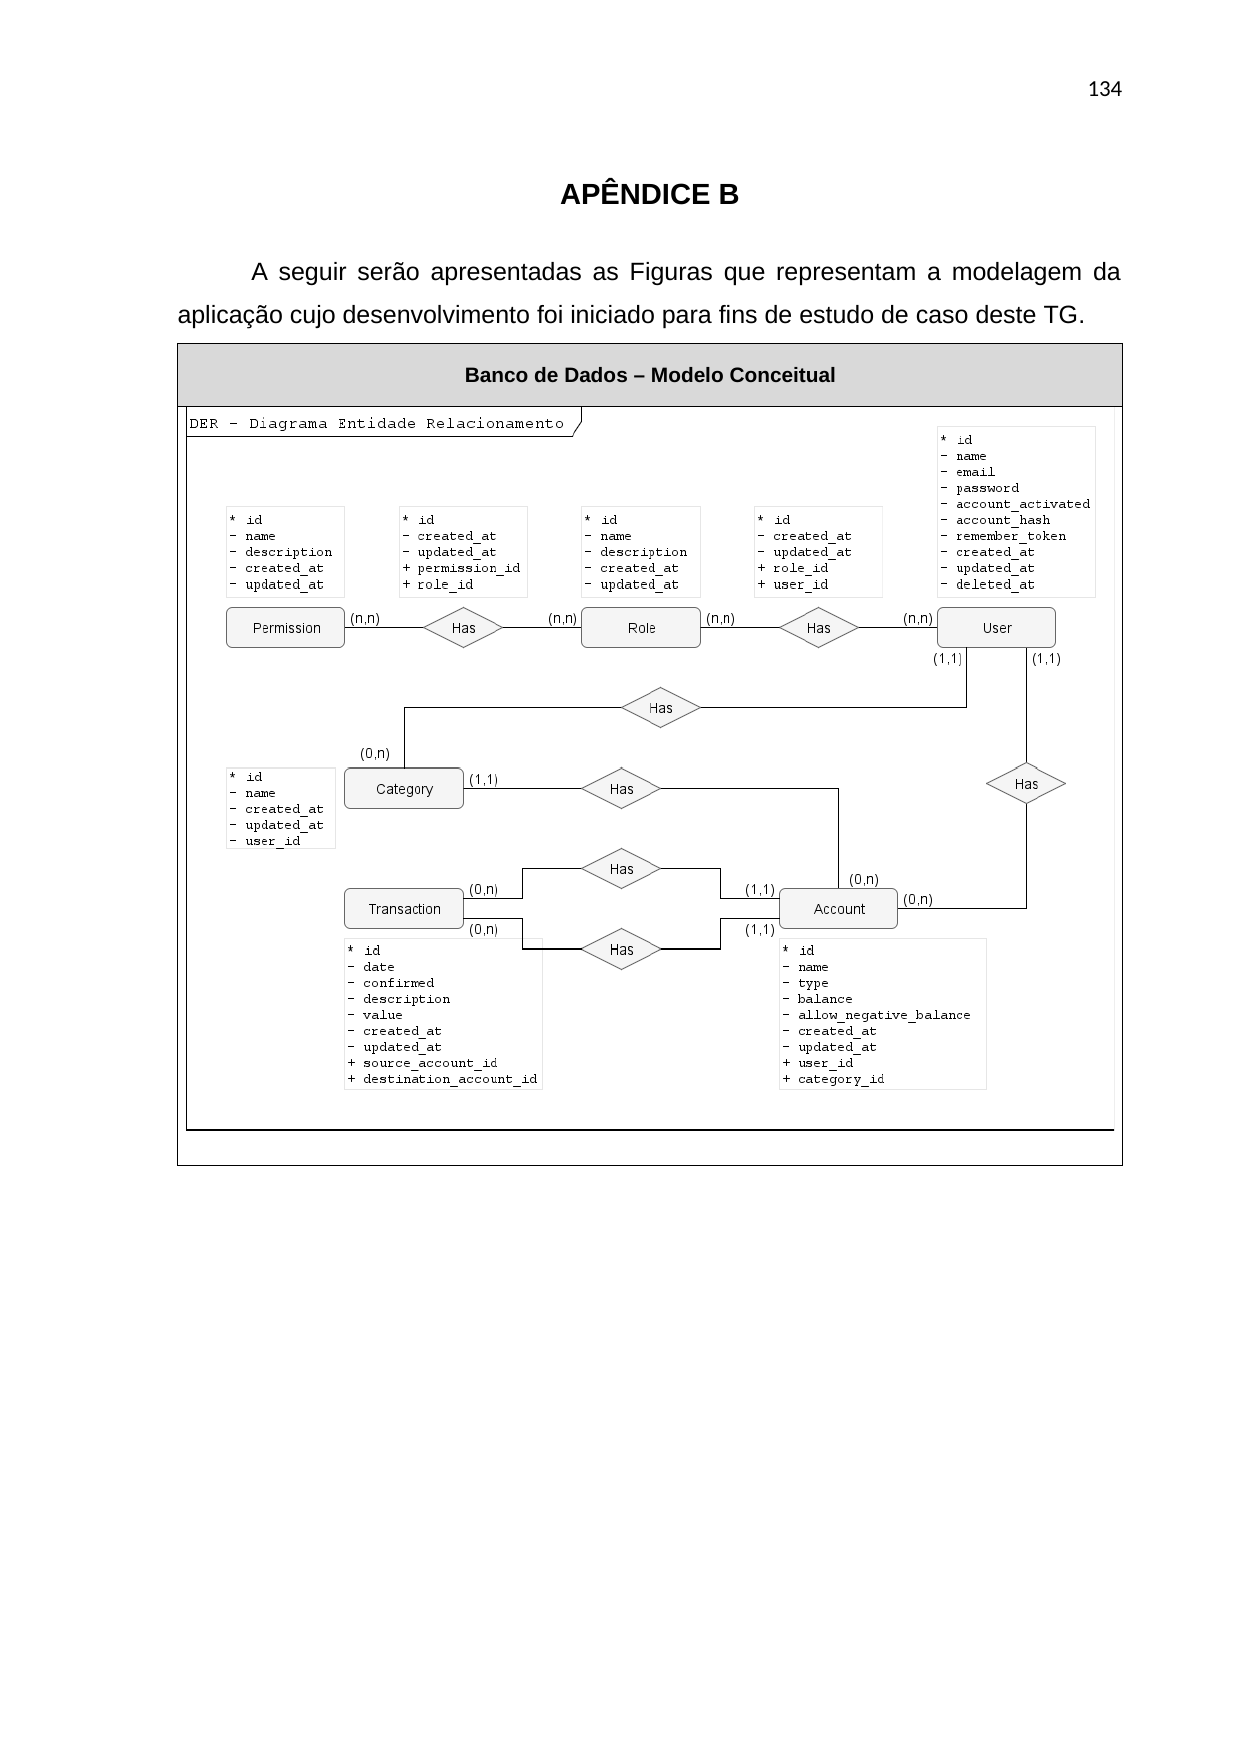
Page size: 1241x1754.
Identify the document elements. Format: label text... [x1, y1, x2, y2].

picture [186, 406, 1115, 1131]
text A seguir serão apresentadas as Figuras que representam a modelagem da aplicação cujo desenvolvimento foi iniciado para fins de estudo de caso deste TG. [177, 257, 1122, 328]
table_header Banco de Dados – Modelo Conceitual [178, 344, 1122, 406]
text APÊNDICE B [177, 177, 1122, 211]
table_cell [178, 407, 1122, 1164]
